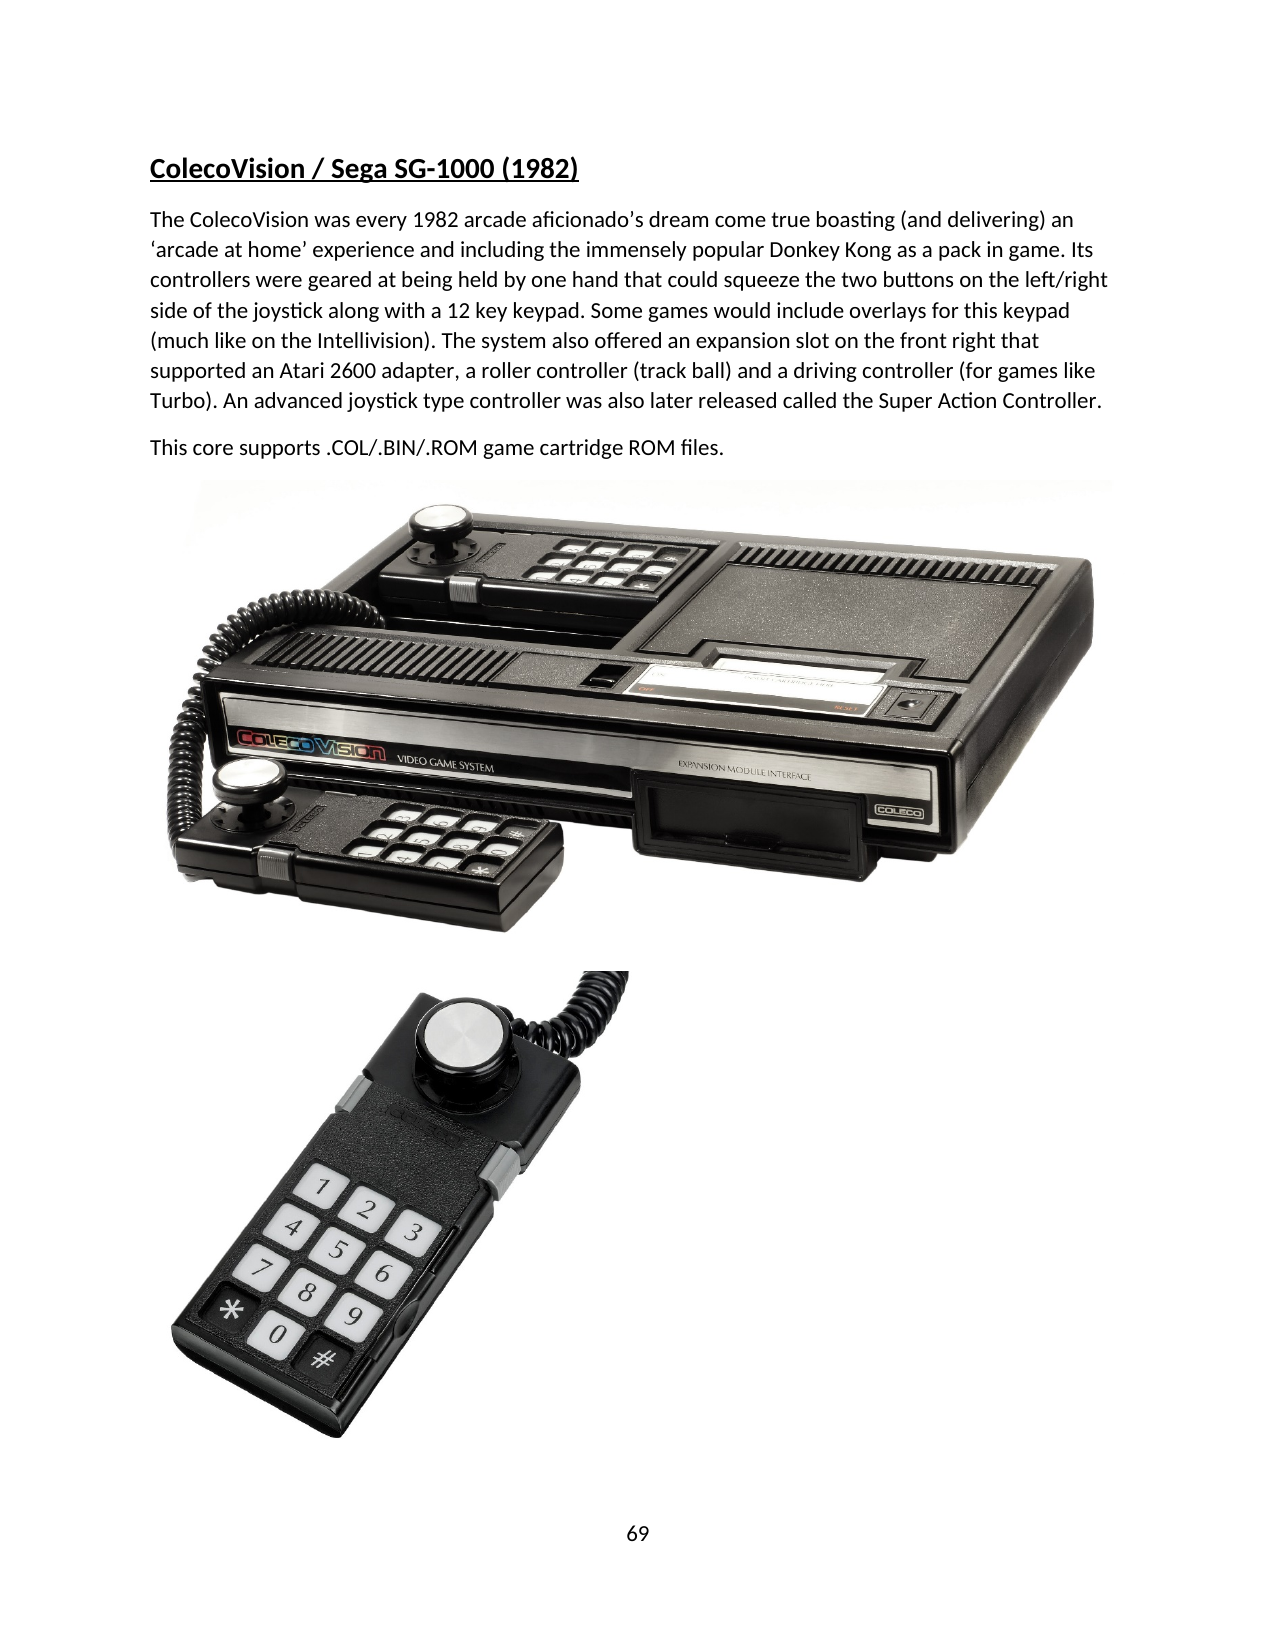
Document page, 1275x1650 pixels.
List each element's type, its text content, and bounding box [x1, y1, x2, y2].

picture [150, 480, 1125, 953]
text This core supports .COL/.BIN/.ROM game cartridge ROM files. [150, 433, 1125, 461]
picture [150, 971, 633, 1461]
text The ColecoVision was every 1982 arcade aficionado’s dream come true boasting (and delivering) an ‘arcade at home’ experience and including the immensely popular Donkey Kong as a pack in game. Its controllers were geared at being held by one hand that could squeeze the two buttons on the left/right side of the joystick along with a 12 key keypad. Some games would include overlays for this keypad (much like on the Intellivision). The system also offered an expansion slot on the front right that supported an Atari 2600 adapter, a roller controller (track ball) and a driving controller (for games like Turbo). An advanced joystick type controller was also later released called the Super Action Controller. [150, 205, 1125, 414]
text ColecoVision / Sega SG-1000 (1982) [150, 150, 1125, 186]
